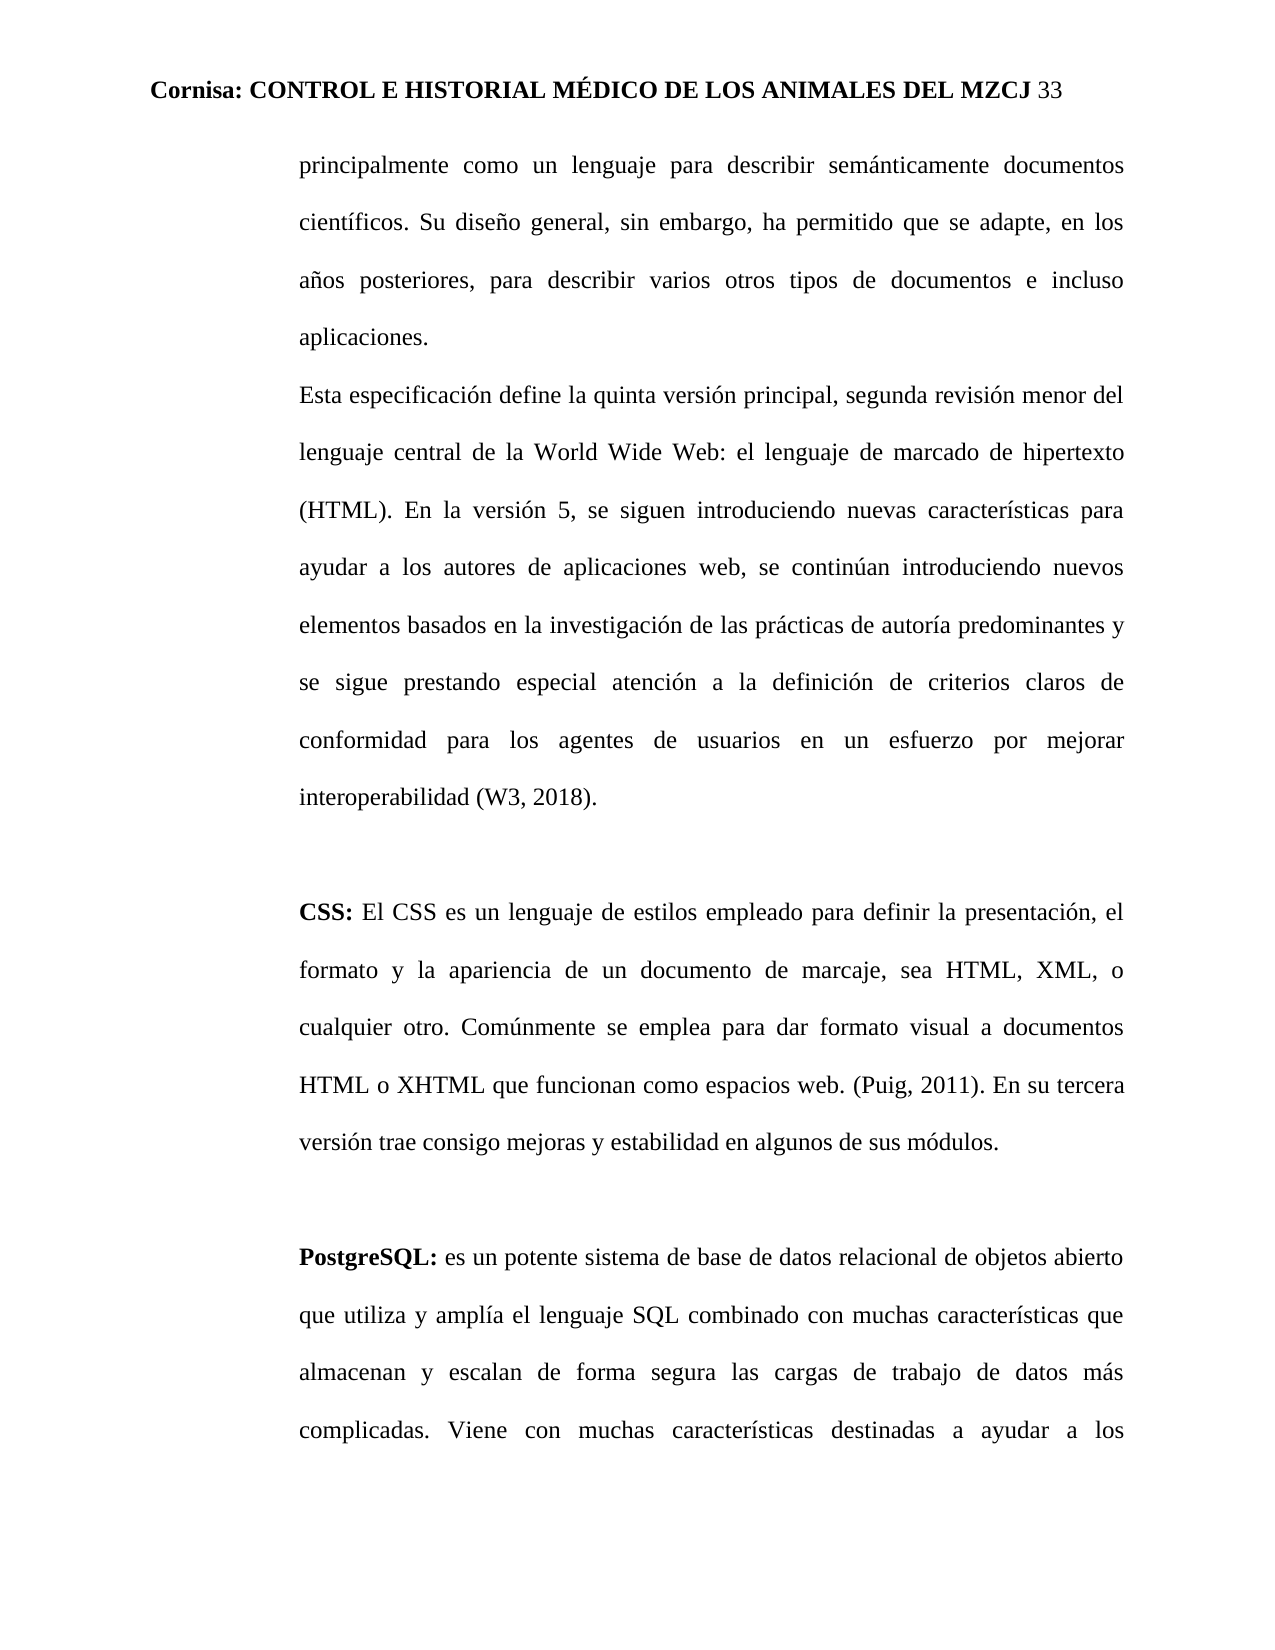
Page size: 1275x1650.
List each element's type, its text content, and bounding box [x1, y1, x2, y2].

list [299, 150, 1125, 351]
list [299, 1242, 1125, 1444]
list Esta especificación define la quinta versión principal, segunda revisión menor del lenguaje central de la World Wide Web: el lenguaje de marcado de hipertexto (HTML). En la versión 5, se siguen introduciendo nuevas características para ayudar a los autores de aplicaciones web, se continúan introduciendo nuevos elementos basados ​​en la investigación de las prácticas de autoría predominantes y se sigue prestando especial atención a la definición de criterios claros de conformidad para los agentes de usuarios en un esfuerzo por mejorar interoperabilidad . [299, 380, 1125, 811]
list CSS: El CSS es un lenguaje de estilos empleado para definir la presentación, el formato y la apariencia de un documento de marcaje, sea HTML, XML, o cualquier otro. Comúnmente se emplea para dar formato visual a documentos HTML o XHTML que funcionan como espacios web.. En su tercera versión trae consigo mejoras y estabilidad en algunos de sus módulos. [299, 897, 1125, 1156]
